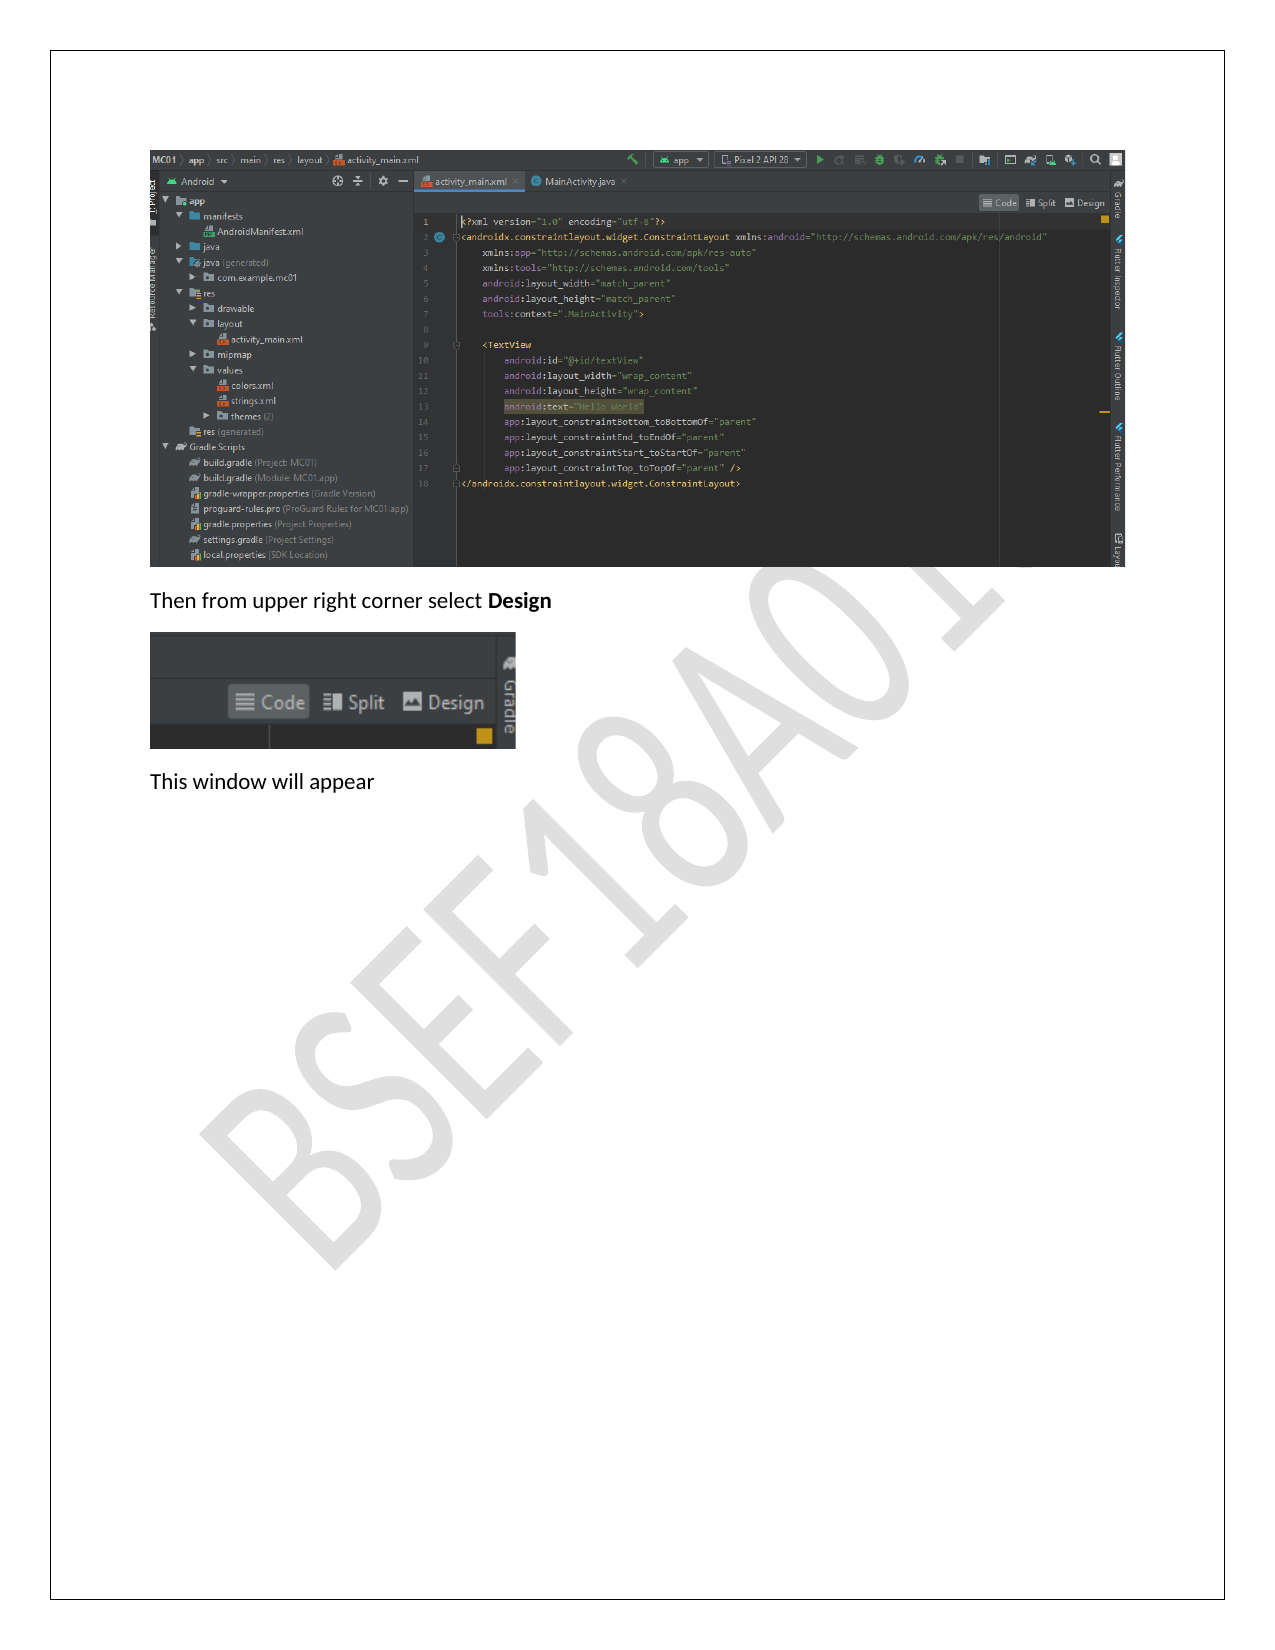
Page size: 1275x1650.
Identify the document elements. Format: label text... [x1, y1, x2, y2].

text Then from upper right corner select Design [150, 586, 1125, 614]
picture [150, 632, 516, 749]
picture [150, 150, 1125, 567]
text This window will appear [150, 767, 1125, 795]
